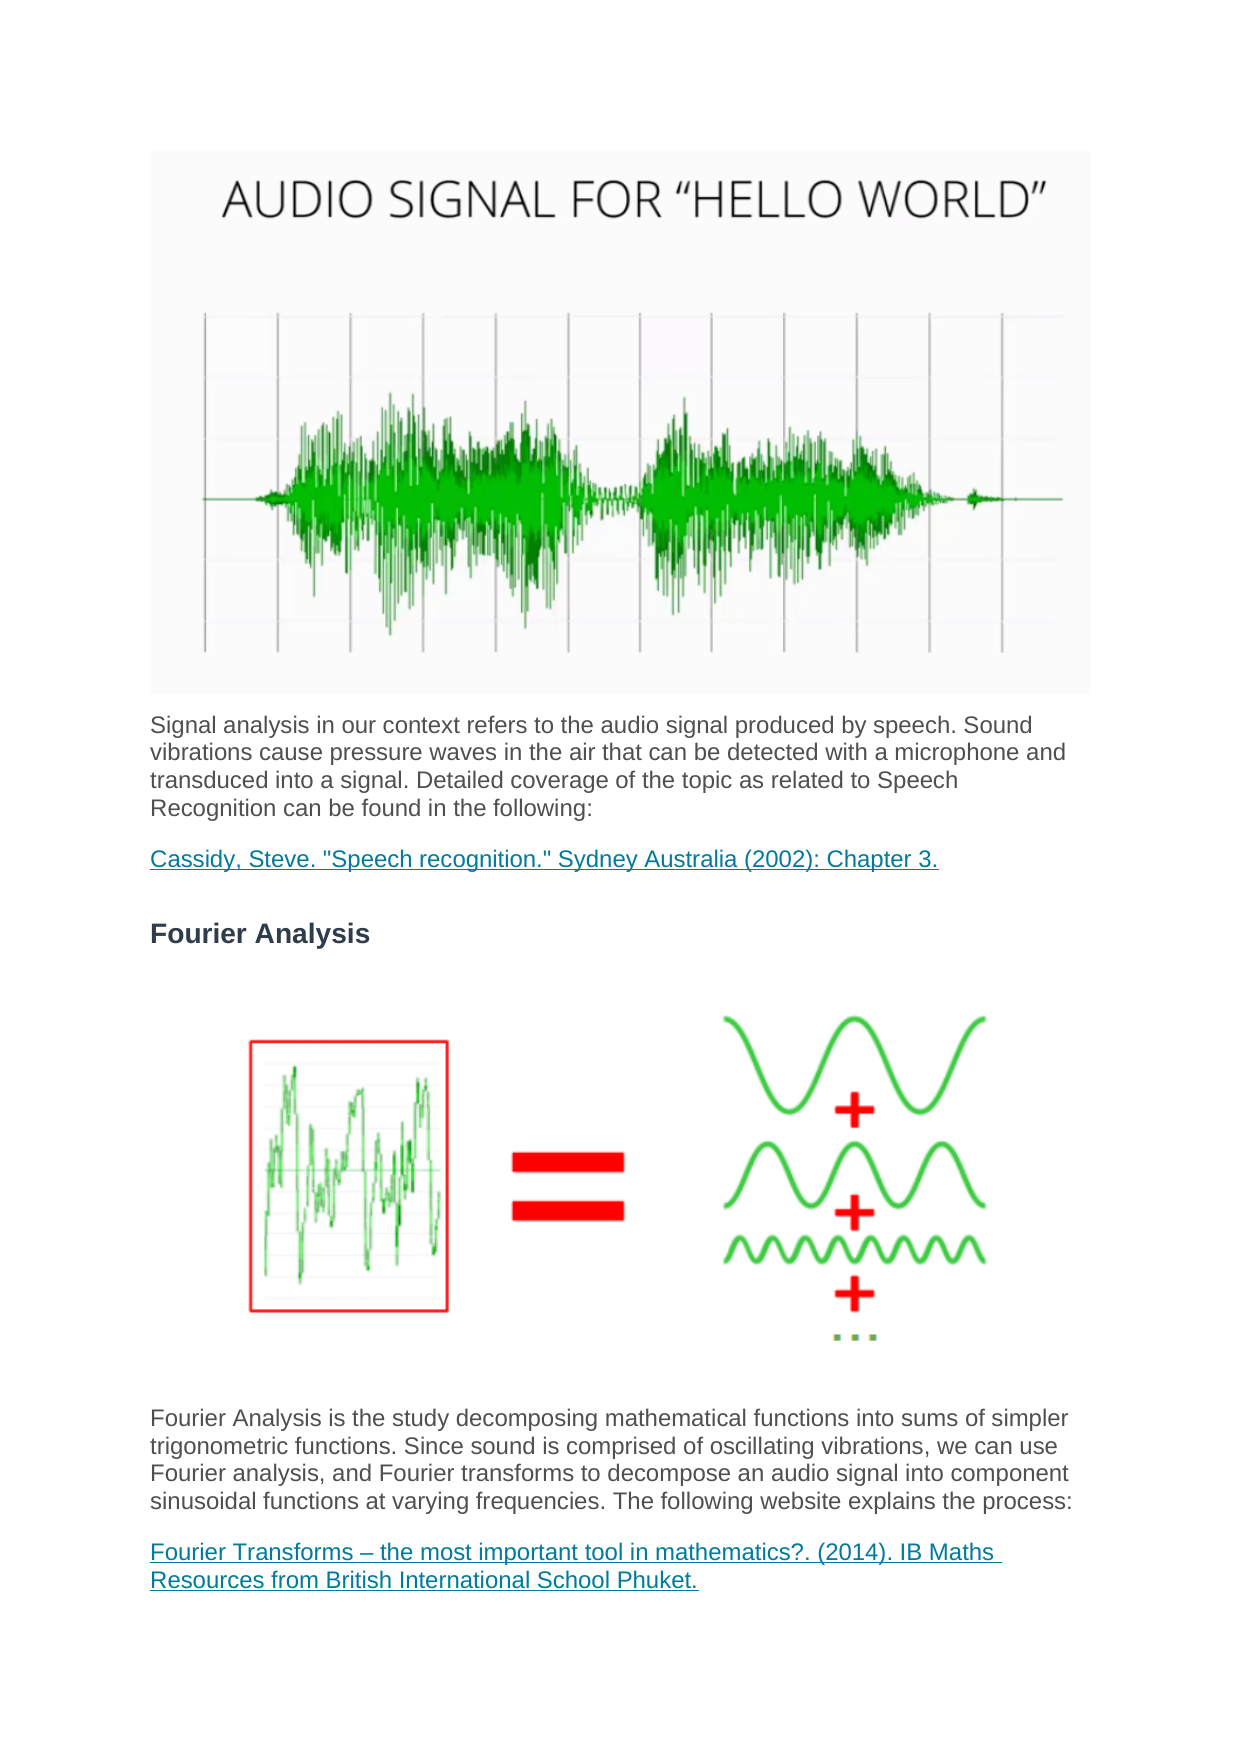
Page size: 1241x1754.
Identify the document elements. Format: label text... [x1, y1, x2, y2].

text Cassidy, Steve. "Speech recognition." Sydney Australia (2002): Chapter 3. [150, 844, 1090, 872]
text Signal analysis in our context refers to the audio signal produced by speech. Sound vibrations cause pressure waves in the air that can be detected with a microphone and transduced into a signal. Detailed coverage of the topic as related to Speech Recognition can be found in the following: [150, 711, 1090, 821]
text Fourier Transforms – the most important tool in mathematics?. (2014). IB Maths Resources from British International School Phuket. [150, 1538, 1090, 1593]
text Fourier Analysis is the study decomposing mathematical functions into sums of simpler trigonometric functions. Since sound is comprised of oscillating vibrations, we can use Fourier analysis, and Fourier transforms to decompose an audio signal into component sinusoidal functions at varying frequencies. The following website explains the process: [150, 1404, 1090, 1514]
picture [150, 150, 1091, 694]
picture [196, 966, 1044, 1388]
text Fourier Analysis [150, 916, 1090, 949]
